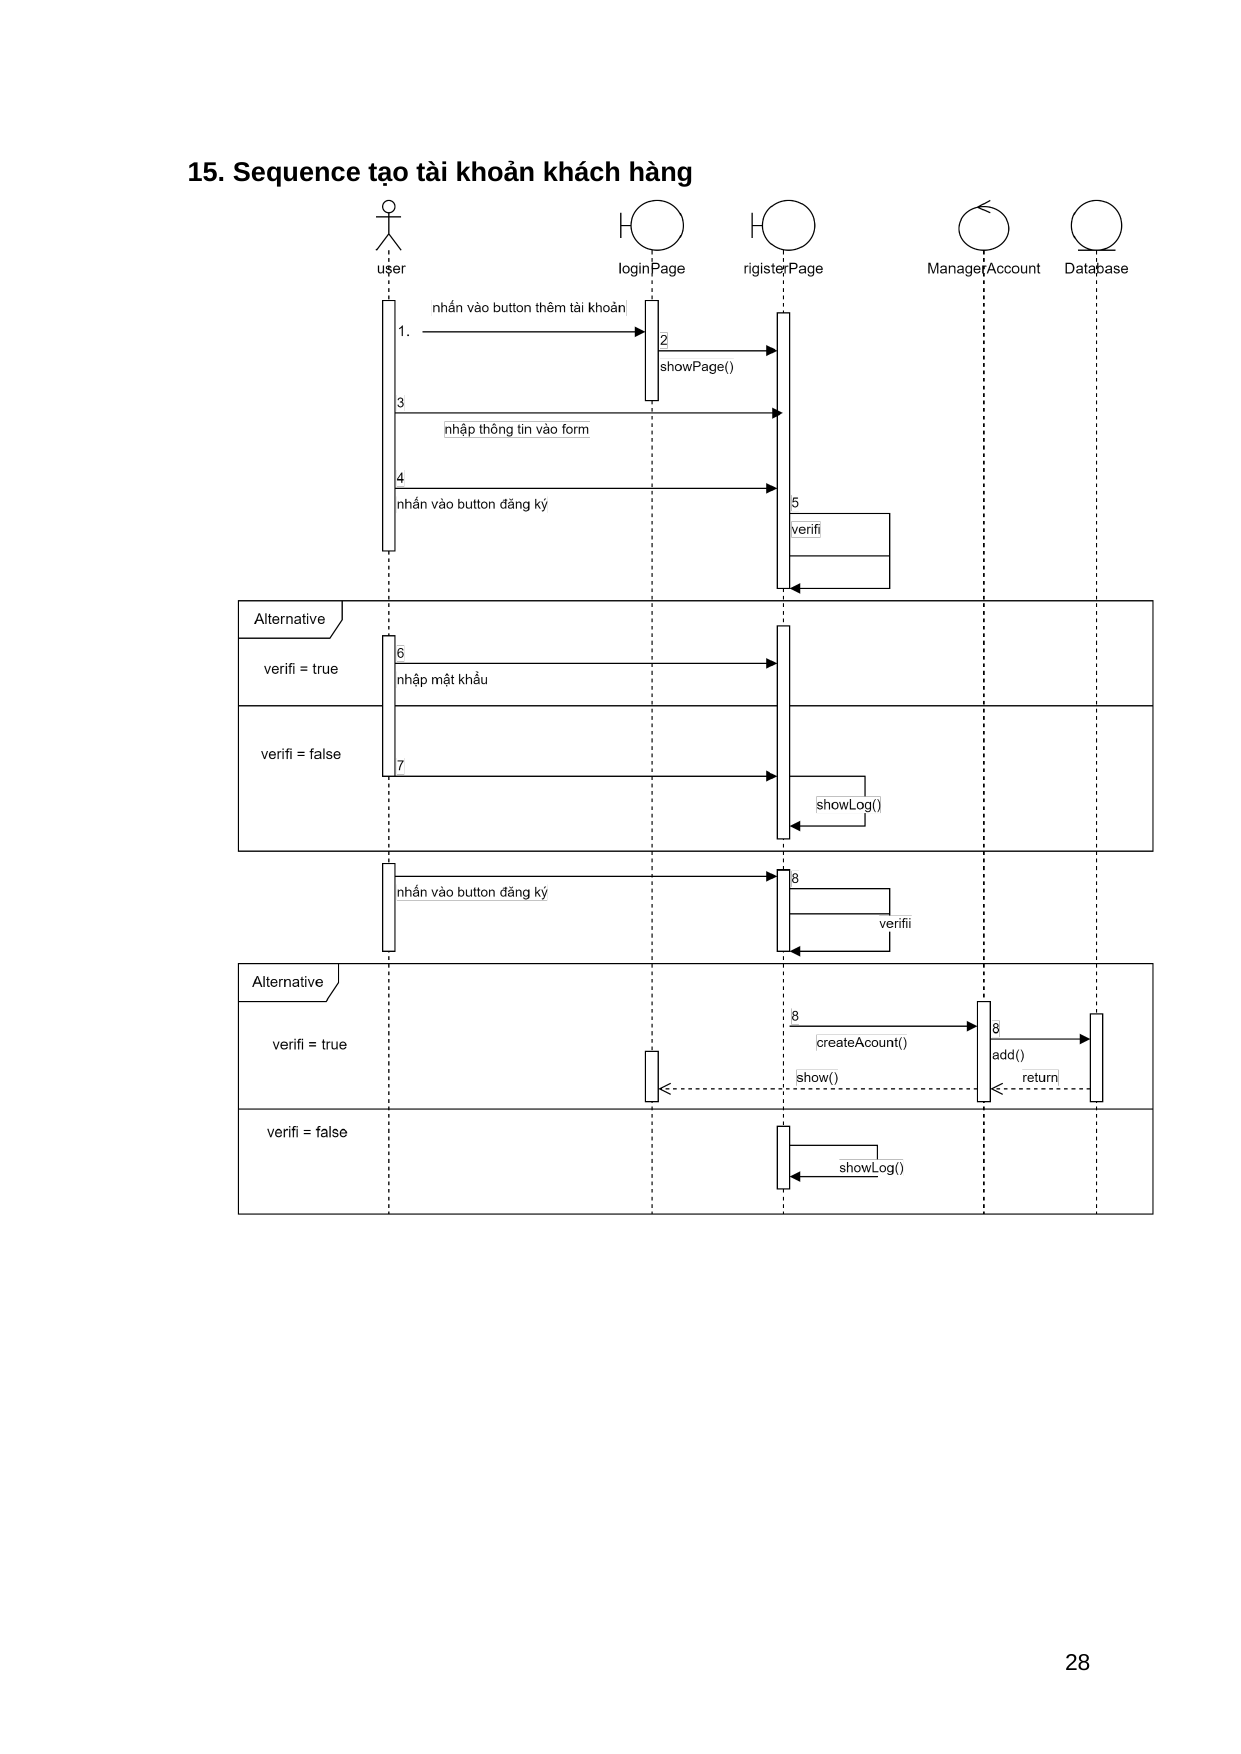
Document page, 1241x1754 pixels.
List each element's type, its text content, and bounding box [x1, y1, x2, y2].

picture [225, 187, 1166, 1227]
